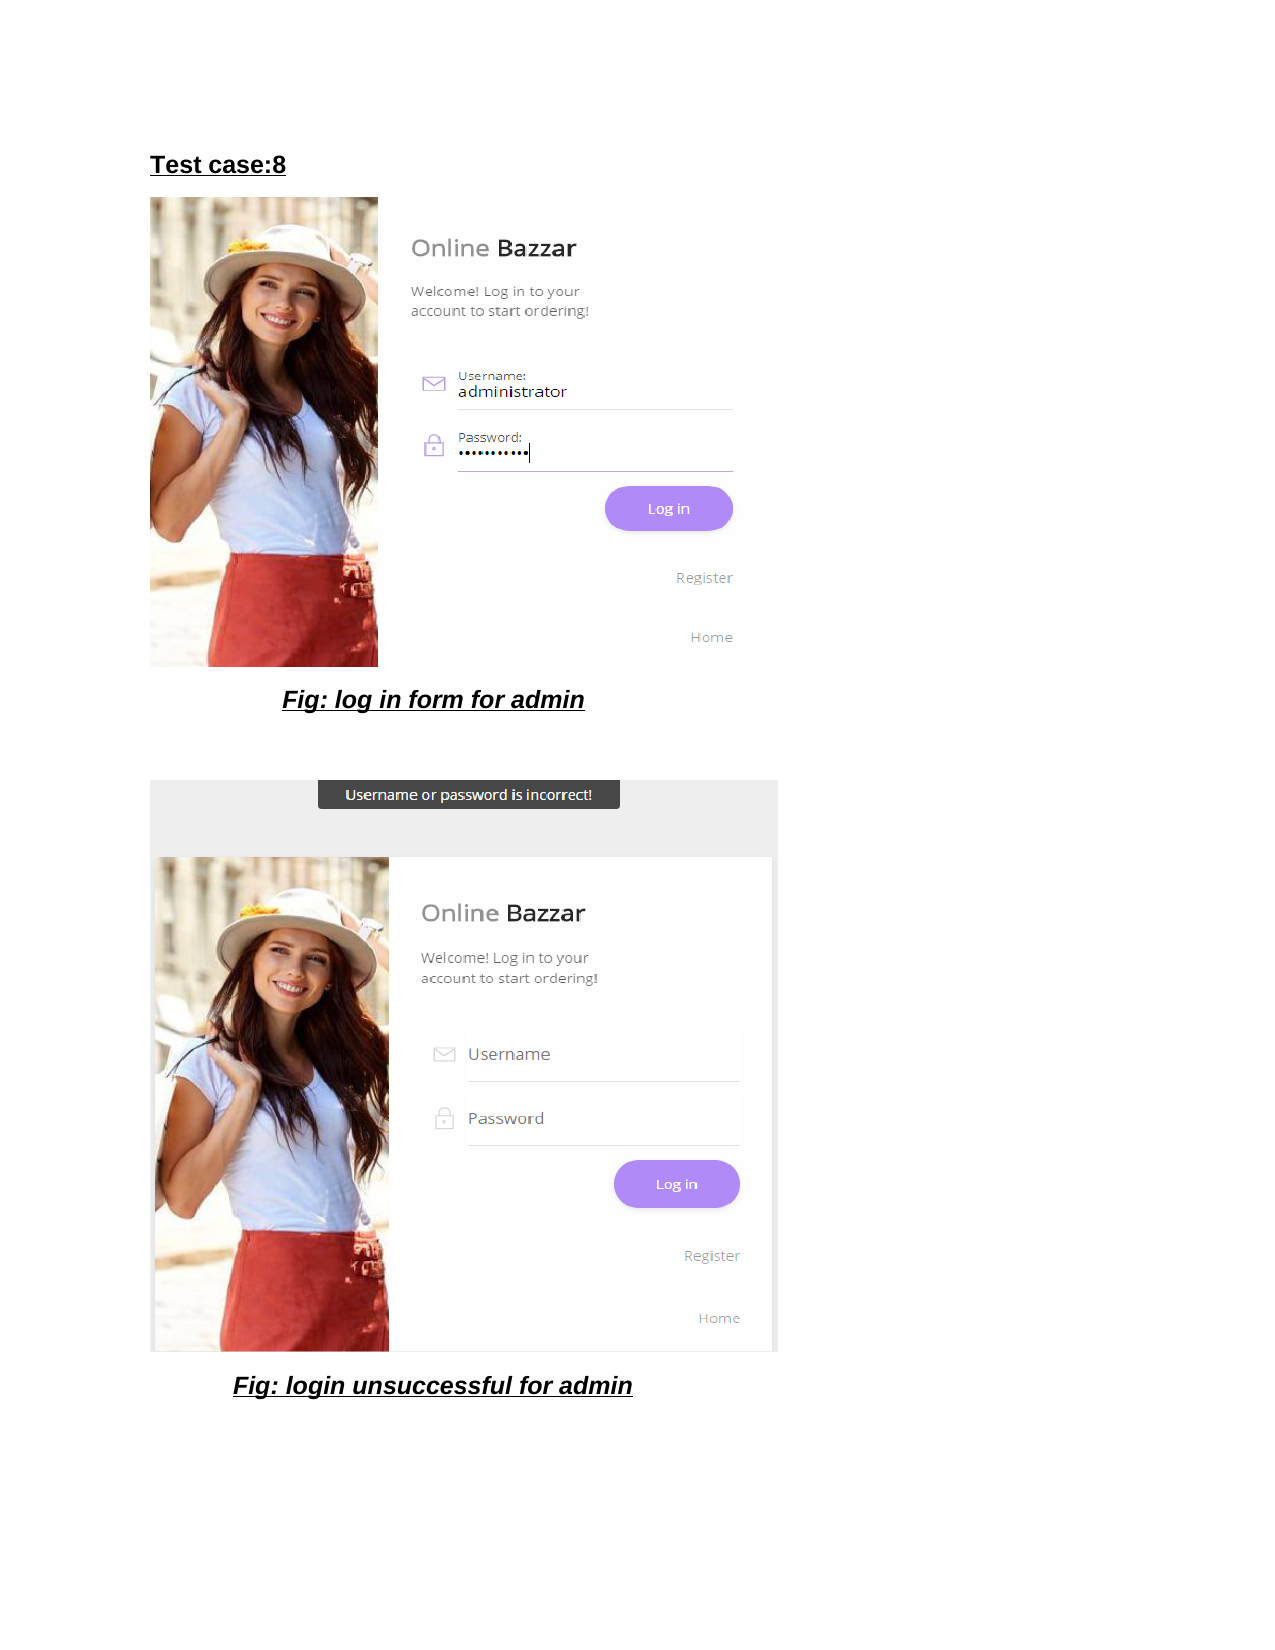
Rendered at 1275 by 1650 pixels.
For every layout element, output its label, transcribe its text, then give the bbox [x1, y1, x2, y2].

picture [150, 780, 779, 1352]
text Fig: login unsuccessful for admin [150, 1371, 1125, 1399]
text Fig: log in form for admin [150, 685, 1125, 714]
text Test case:8 [150, 150, 1125, 179]
picture [150, 197, 758, 667]
